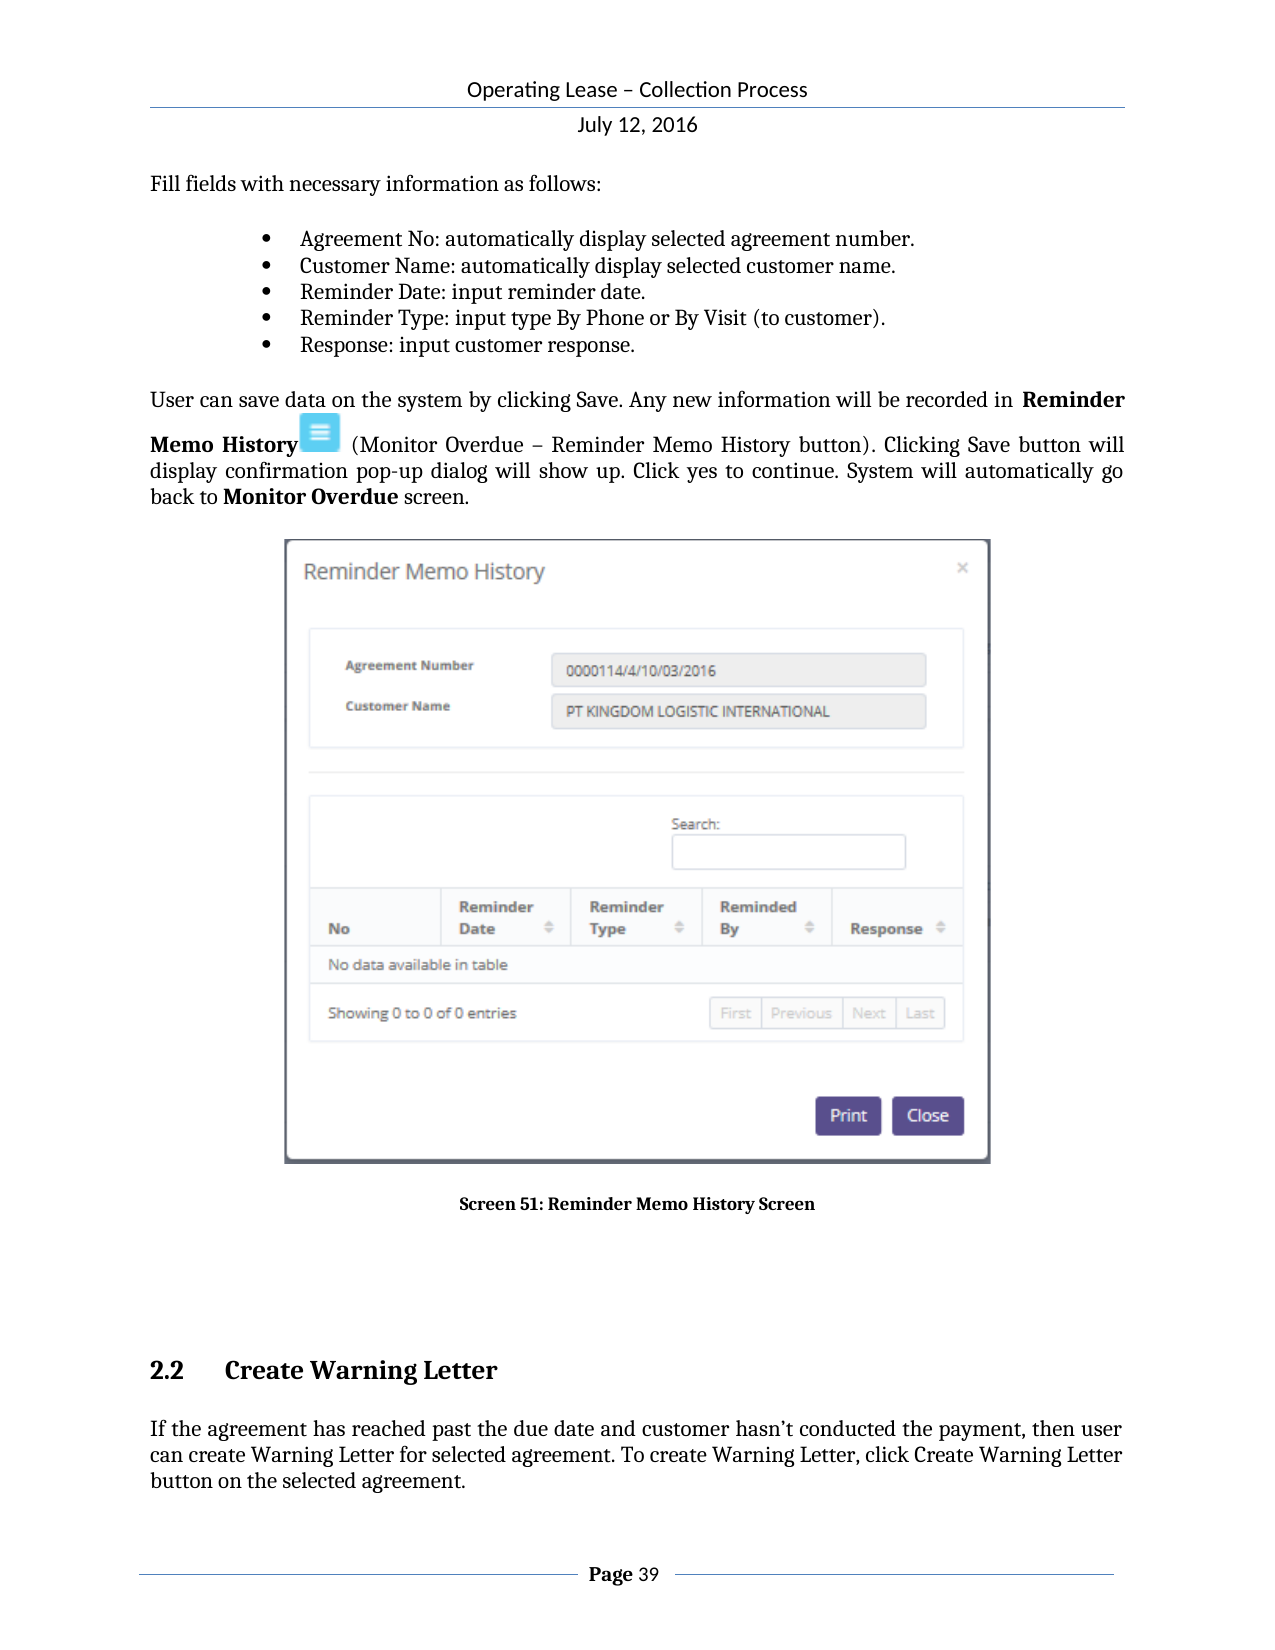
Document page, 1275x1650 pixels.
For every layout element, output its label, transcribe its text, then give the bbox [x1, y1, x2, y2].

list Reminder Type: input type By Phone or By Visit (to customer). [262, 305, 1125, 331]
text User can save data on the system by clicking Save. Any new information will be recorded in Reminder Memo History (Monitor Overdue – Reminder Memo History button). Clicking Save button will display confirmation pop-up dialog will show up. Click yes to continue. System will automatically go back to Monitor Overdue screen. [150, 387, 1125, 511]
text If the agreement has reached past the due date and customer hasn’t conducted the payment, then user can create Warning Letter for selected agreement. To create Warning Letter, click Create Warning Letter button on the selected agreement. [150, 1415, 1125, 1494]
subtitle Create Warning Letter [150, 1355, 1125, 1386]
text Fill fields with necessary information as follows: [150, 171, 1125, 197]
picture [284, 539, 991, 1164]
list Customer Name: automatically display selected customer name. [262, 252, 1125, 279]
list Agreement No: automatically display selected agreement number. [262, 226, 1125, 252]
picture [298, 413, 343, 452]
text Screen 51: Reminder Memo History Screen [150, 1193, 1125, 1215]
list Reminder Date: input reminder date. [262, 279, 1125, 305]
list Response: input customer response. [262, 331, 1125, 358]
